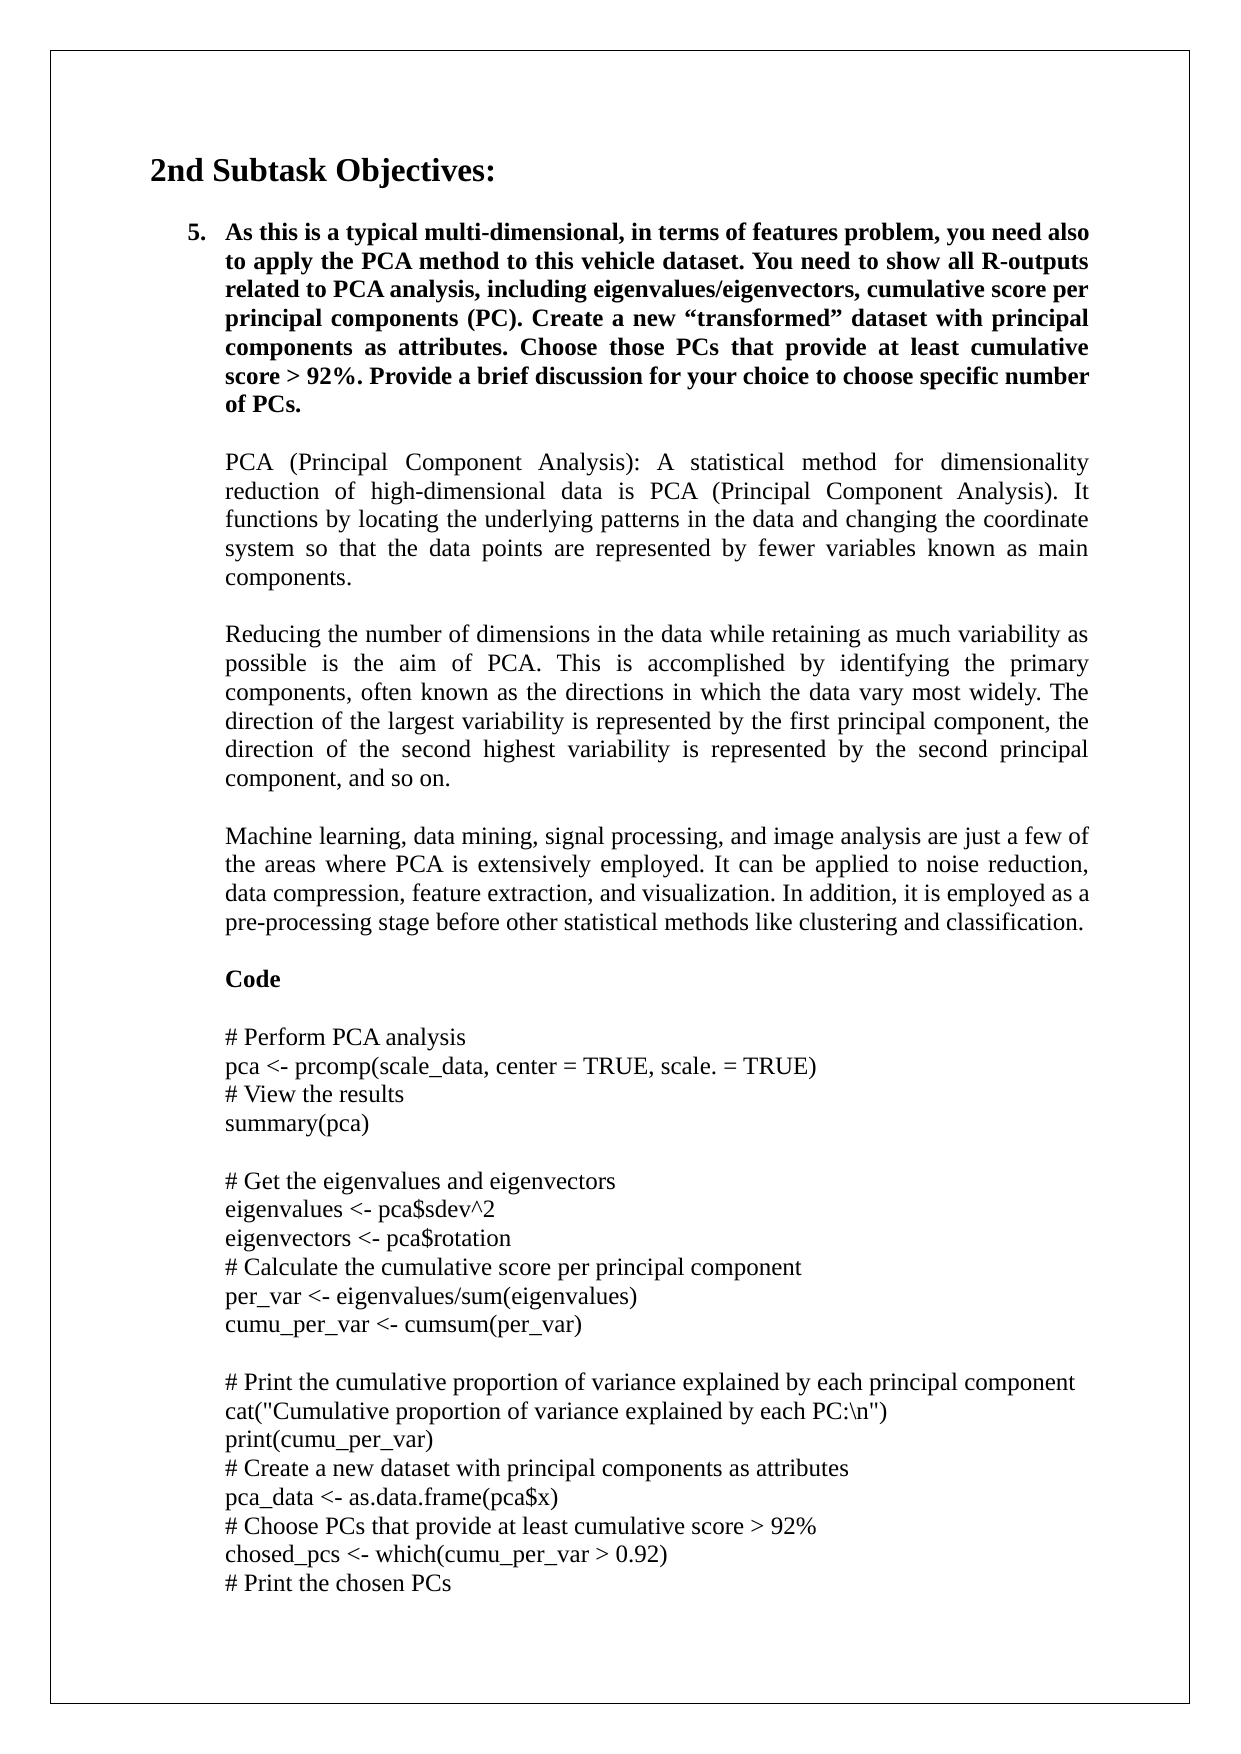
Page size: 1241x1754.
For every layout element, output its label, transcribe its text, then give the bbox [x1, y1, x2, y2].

text pca_data <- as.data.frame(pca$x) [225, 1482, 1090, 1511]
subtitle 2nd Subtask Objectives: [150, 150, 1090, 188]
text chosed_pcs <- which(cumu_per_var > 0.92) [225, 1539, 1090, 1568]
text # View the results [225, 1079, 1090, 1108]
text # Create a new dataset with principal components as attributes [225, 1453, 1090, 1482]
text cumu_per_var <- cumsum(per_var) [225, 1309, 1090, 1338]
text # Perform PCA analysis [225, 1022, 1090, 1051]
text # Print the cumulative proportion of variance explained by each principal component [225, 1367, 1090, 1396]
text # Calculate the cumulative score per principal component [225, 1252, 1090, 1281]
text Code [225, 964, 1090, 993]
text print(cumu_per_var) [225, 1424, 1090, 1453]
text eigenvalues <- pca$sdev^2 [225, 1194, 1090, 1223]
text PCA (Principal Component Analysis): A statistical method for dimensionality reduction of high-dimensional data is PCA (Principal Component Analysis). It functions by locating the underlying patterns in the data and changing the coordinate system so that the data points are represented by fewer variables known as main components. [225, 447, 1090, 591]
text Machine learning, data mining, signal processing, and image analysis are just a few of the areas where PCA is extensively employed. It can be applied to noise reduction, data compression, feature extraction, and visualization. In addition, it is employed as a pre-processing stage before other statistical methods like clustering and classification. [225, 821, 1090, 936]
text summary(pca) [225, 1108, 1090, 1137]
text Reducing the number of dimensions in the data while retaining as much variability as possible is the aim of PCA. This is accomplished by identifying the primary components, often known as the directions in which the data vary most widely. The direction of the largest variability is represented by the first principal component, the direction of the second highest variability is represented by the second principal component, and so on. [225, 619, 1090, 792]
text pca <- prcomp(scale_data, center = TRUE, scale. = TRUE) [225, 1051, 1090, 1079]
list As this is a typical multi-dimensional, in terms of features problem, you need also to apply the PCA method to this vehicle dataset. You need to show all R-outputs related to PCA analysis, including eigenvalues/eigenvectors, cumulative score per principal components (PC). Create a new “transformed” dataset with principal components as attributes. Choose those PCs that provide at least cumulative score > 92%. Provide a brief discussion for your choice to choose specific number of PCs. [187, 217, 1090, 418]
text per_var <- eigenvalues/sum(eigenvalues) [225, 1281, 1090, 1309]
text cat("Cumulative proportion of variance explained by each PC:\n") [225, 1396, 1090, 1424]
text # Print the chosen PCs [225, 1568, 1090, 1597]
text # Choose PCs that provide at least cumulative score > 92% [225, 1511, 1090, 1539]
text # Get the eigenvalues and eigenvectors [225, 1166, 1090, 1194]
text eigenvectors <- pca$rotation [225, 1223, 1090, 1252]
